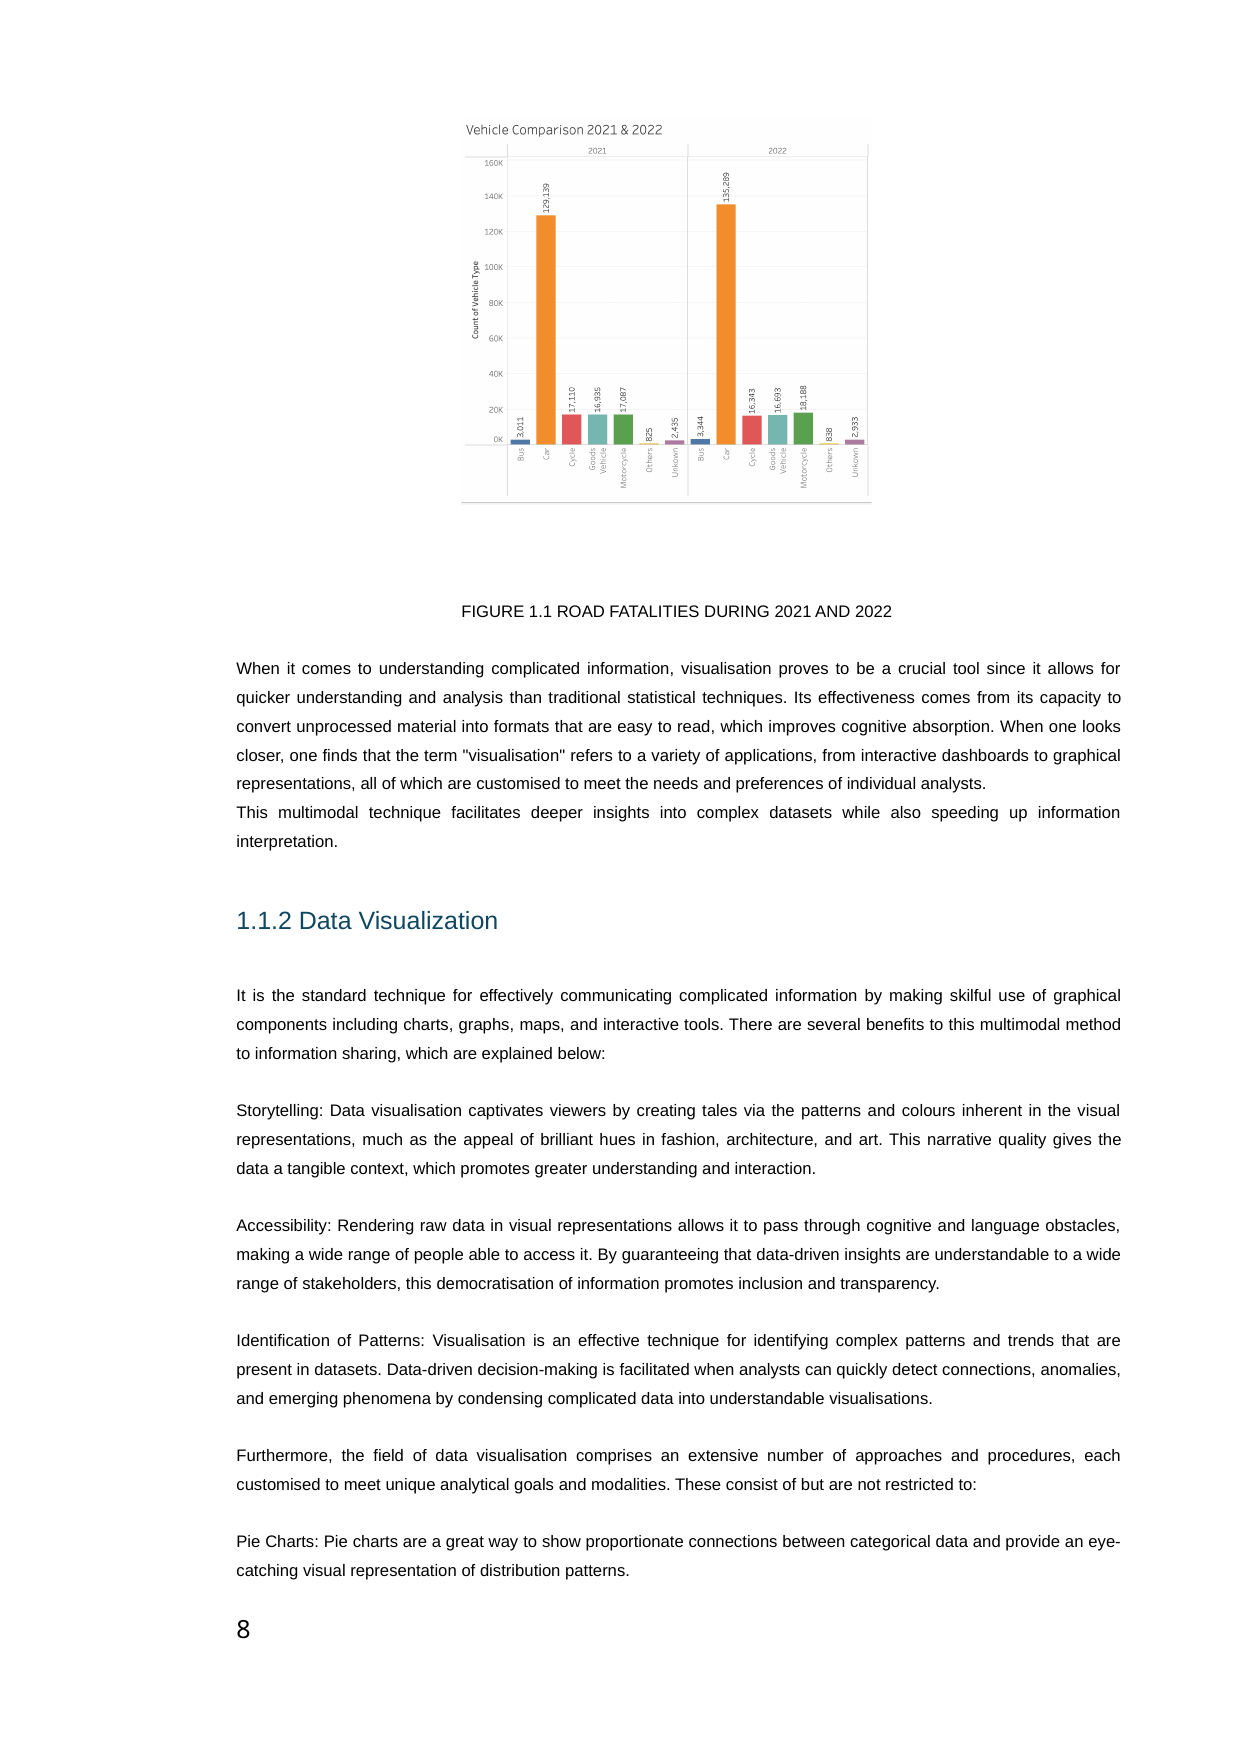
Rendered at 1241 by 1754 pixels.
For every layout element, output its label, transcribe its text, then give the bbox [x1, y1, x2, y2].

text Storytelling: Data visualisation captivates viewers by creating tales via the patterns and colours inherent in the visual representations, much as the appeal of brilliant hues in fashion, architecture, and art. This narrative quality gives the data a tangible context, which promotes greater understanding and interaction. [236, 1101, 1122, 1178]
text This multimodal technique facilitates deeper insights into complex datasets while also speeding up information interpretation. [236, 803, 1122, 851]
text Identification of Patterns: Visualisation is an effective technique for identifying complex patterns and trends that are present in datasets. Data-driven decision-making is facilitated when analysts can quickly detect connections, anomalies, and emerging phenomena by condensing complicated data into understandable visualisations. [236, 1331, 1122, 1408]
text FIGURE 1.1 ROAD FATALITIES DURING 2021 AND 2022 [386, 602, 1122, 621]
text Pie Charts: Pie charts are a great way to show proportionate connections between categorical data and provide an eye-catching visual representation of distribution patterns. [236, 1532, 1122, 1580]
subtitle 1.1.2 Data Visualization [236, 906, 1122, 934]
text When it comes to understanding complicated information, visualisation proves to be a crucial tool since it allows for quicker understanding and analysis than traditional statistical techniques. Its effectiveness comes from its capacity to convert unprocessed material into formats that are easy to read, which improves cognitive absorption. When one looks closer, one finds that the term "visualisation" refers to a variety of applications, from interactive dashboards to graphical representations, all of which are customised to meet the needs and preferences of individual analysts. [236, 659, 1122, 793]
text Accessibility: Rendering raw data in visual representations allows it to pass through cognitive and language obstacles, making a wide range of people able to access it. By guaranteeing that data-driven insights are understandable to a wide range of stakeholders, this democratisation of information promotes inclusion and transparency. [236, 1216, 1122, 1293]
picture [461, 118, 872, 505]
text Furthermore, the field of data visualisation comprises an extensive number of approaches and procedures, each customised to meet unique analytical goals and modalities. These consist of but are not restricted to: [236, 1446, 1122, 1494]
text It is the standard technique for effectively communicating complicated information by making skilful use of graphical components including charts, graphs, maps, and interactive tools. There are several benefits to this multimodal method to information sharing, which are explained below: [236, 986, 1122, 1063]
